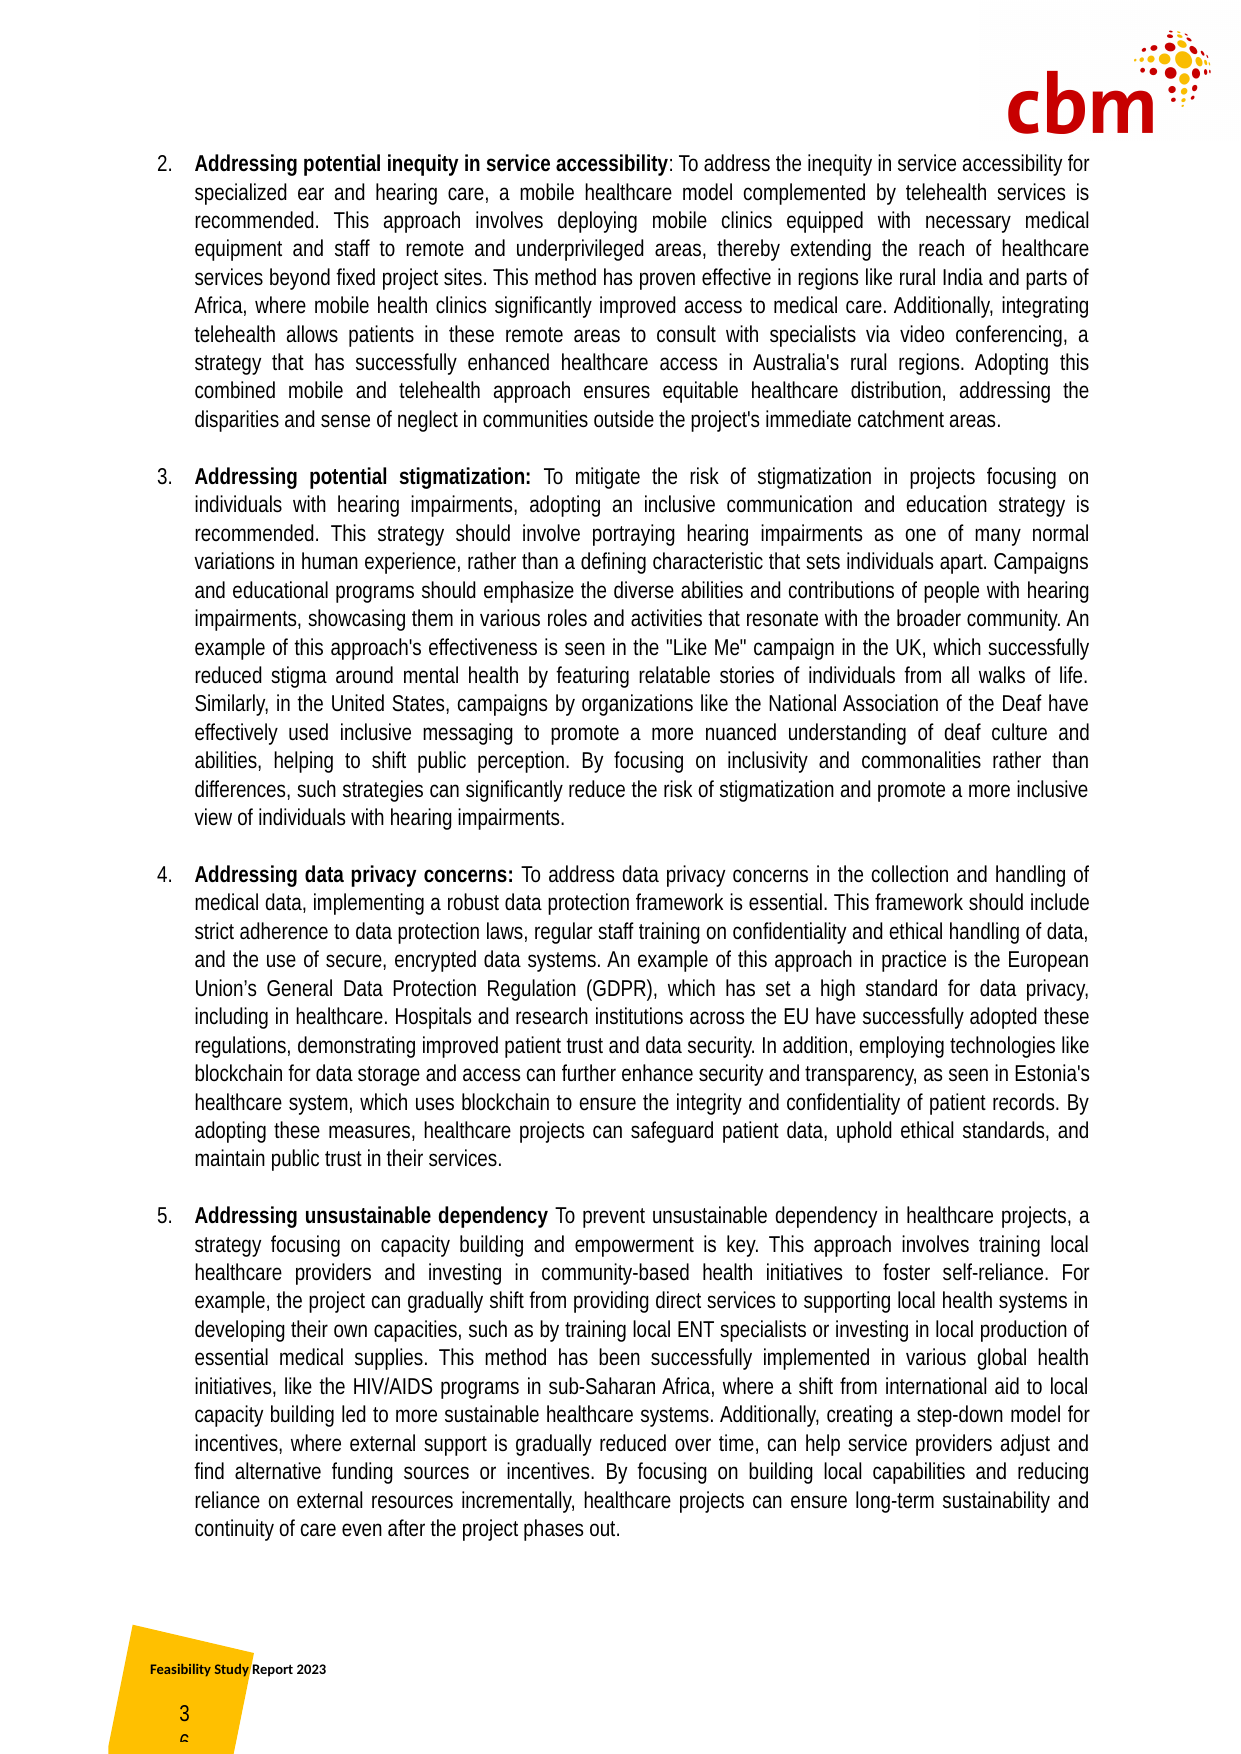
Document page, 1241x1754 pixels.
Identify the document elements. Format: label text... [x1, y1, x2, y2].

list Addressing data privacy concerns: To address data privacy concerns in the collection and handling of medical data, implementing a robust data protection framework is essential. This framework should include strict adherence to data protection laws, regular staff training on confidentiality and ethical handling of data, and the use of secure, encrypted data systems. An example of this approach in practice is the European Union’s General Data Protection Regulation (GDPR), which has set a high standard for data privacy, including in healthcare. Hospitals and research institutions across the EU have successfully adopted these regulations, demonstrating improved patient trust and data security. In addition, employing technologies like blockchain for data storage and access can further enhance security and transparency, as seen in Estonia's healthcare system, which uses blockchain to ensure the integrity and confidentiality of patient records. By adopting these measures, healthcare projects can safeguard patient data, uphold ethical standards, and maintain public trust in their services. [157, 861, 1090, 1172]
list Addressing potential inequity in service accessibility: To address the inequity in service accessibility for specialized ear and hearing care, a mobile healthcare model complemented by telehealth services is recommended. This approach involves deploying mobile clinics equipped with necessary medical equipment and staff to remote and underprivileged areas, thereby extending the reach of healthcare services beyond fixed project sites. This method has proven effective in regions like rural India and parts of Africa, where mobile health clinics significantly improved access to medical care. Additionally, integrating telehealth allows patients in these remote areas to consult with specialists via video conferencing, a strategy that has successfully enhanced healthcare access in Australia's rural regions. Adopting this combined mobile and telehealth approach ensures equitable healthcare distribution, addressing the disparities and sense of neglect in communities outside the project's immediate catchment areas. [157, 150, 1090, 432]
picture [978, 0, 1241, 141]
list Addressing unsustainable dependency To prevent unsustainable dependency in healthcare projects, a strategy focusing on capacity building and empowerment is key. This approach involves training local healthcare providers and investing in community-based health initiatives to foster self-reliance. For example, the project can gradually shift from providing direct services to supporting local health systems in developing their own capacities, such as by training local ENT specialists or investing in local production of essential medical supplies. This method has been successfully implemented in various global health initiatives, like the HIV/AIDS programs in sub-Saharan Africa, where a shift from international aid to local capacity building led to more sustainable healthcare systems. Additionally, creating a step-down model for incentives, where external support is gradually reduced over time, can help service providers adjust and find alternative funding sources or incentives. By focusing on building local capabilities and reducing reliance on external resources incrementally, healthcare projects can ensure long-term sustainability and continuity of care even after the project phases out. [157, 1202, 1090, 1541]
list Addressing potential stigmatization: To mitigate the risk of stigmatization in projects focusing on individuals with hearing impairments, adopting an inclusive communication and education strategy is recommended. This strategy should involve portraying hearing impairments as one of many normal variations in human experience, rather than a defining characteristic that sets individuals apart. Campaigns and educational programs should emphasize the diverse abilities and contributions of people with hearing impairments, showcasing them in various roles and activities that resonate with the broader community. An example of this approach's effectiveness is seen in the "Like Me" campaign in the UK, which successfully reduced stigma around mental health by featuring relatable stories of individuals from all walks of life. Similarly, in the United States, campaigns by organizations like the National Association of the Deaf have effectively used inclusive messaging to promote a more nuanced understanding of deaf culture and abilities, helping to shift public perception. By focusing on inclusivity and commonalities rather than differences, such strategies can significantly reduce the risk of stigmatization and promote a more inclusive view of individuals with hearing impairments. [157, 463, 1090, 830]
